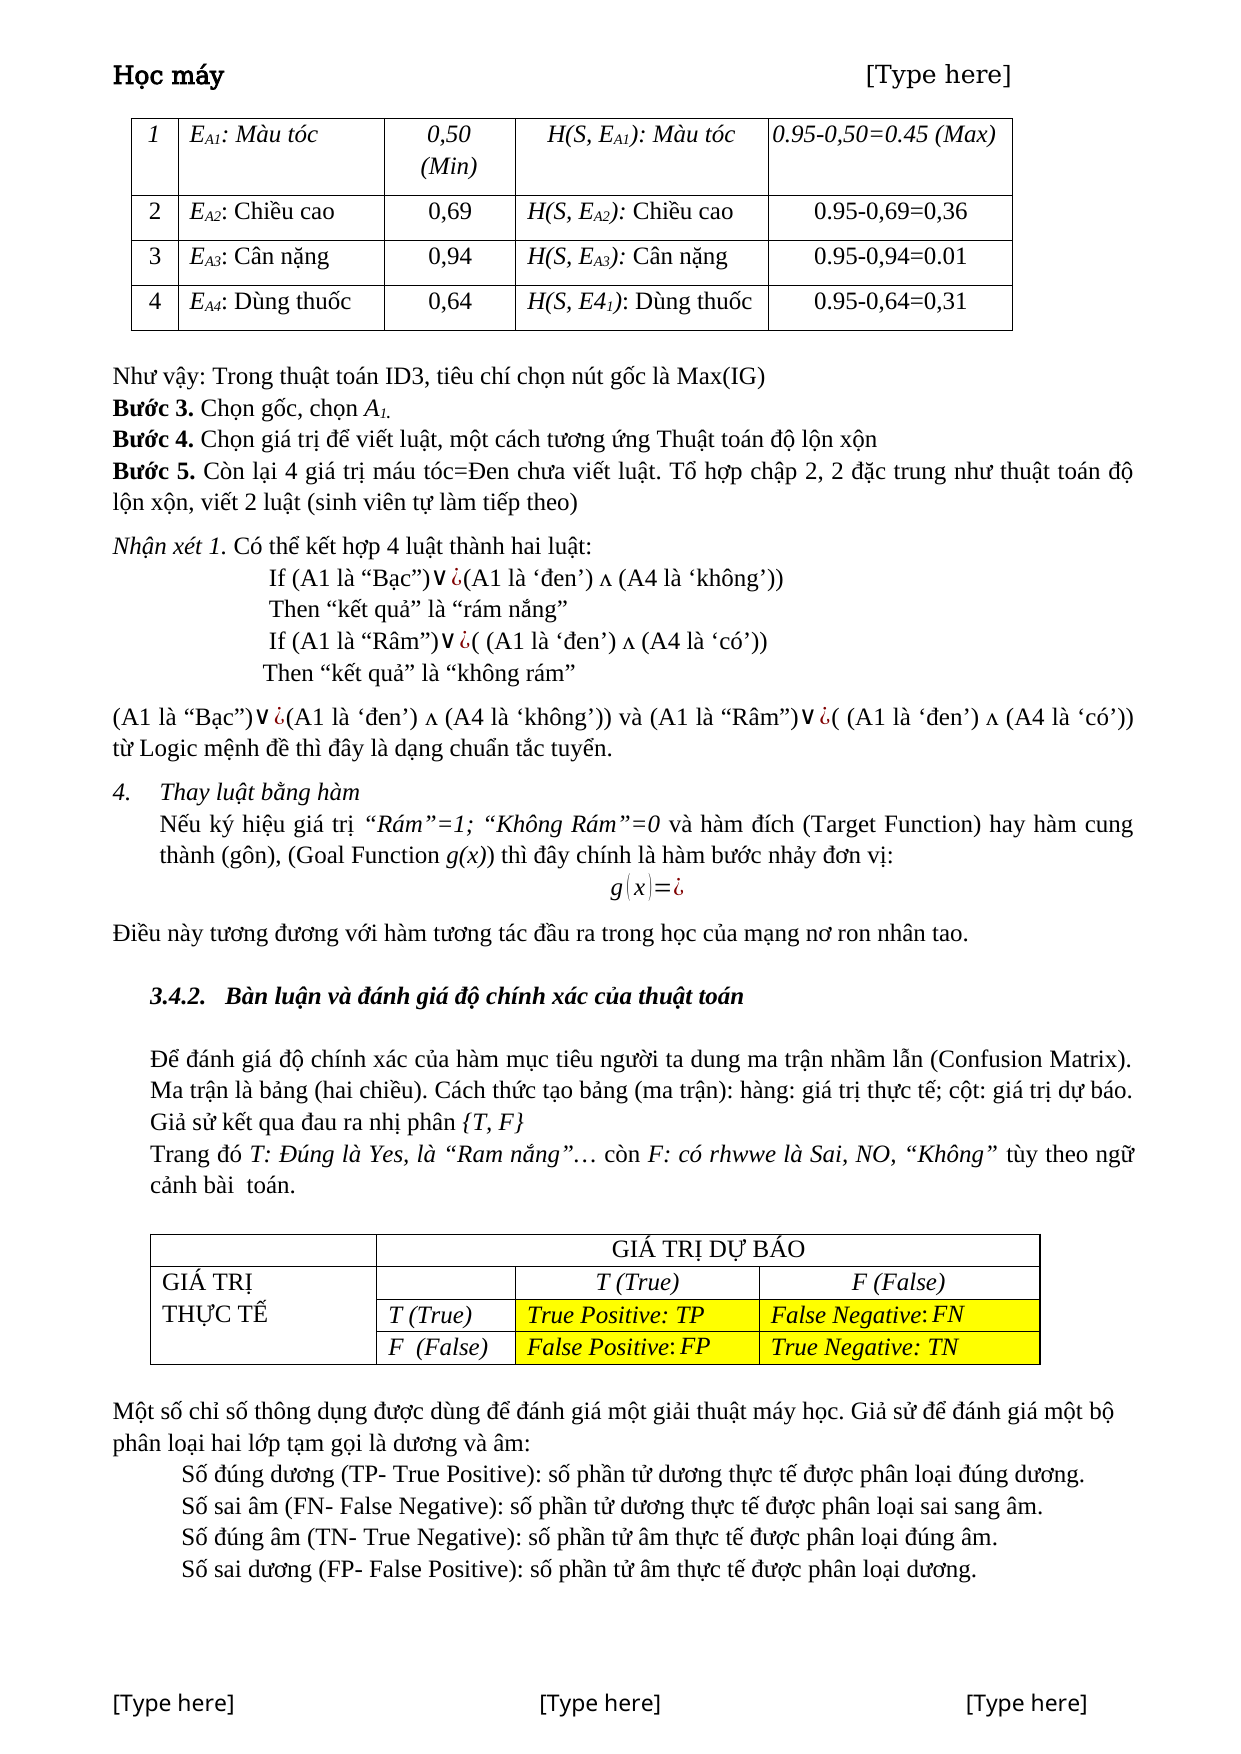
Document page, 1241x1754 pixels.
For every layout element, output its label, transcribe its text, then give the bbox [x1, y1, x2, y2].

text Số sai dương (FP- False Positive): số phần tử âm thực tế được phân loại dương. [112, 1554, 1134, 1583]
list Bàn luận và đánh giá độ chính xác của thuật toán [150, 981, 1134, 1010]
list Nếu ký hiệu giá trị “Rám”=1; “Không Rám”=0 và hàm đích (Target Function) hay hàm cung thành (gôn), (Goal Function g(x)) thì đây chính là hàm bước nhảy đơn vị: [159, 809, 1134, 869]
table_cell GIÁ TRỊ THỰC TẾ [151, 1267, 376, 1364]
table_cell 4 [132, 286, 178, 330]
table_cell 0.95-0,50=0.45 (Max) [769, 119, 1012, 195]
list If (A1 là “Bạc”)(A1 là ‘đen’) ʌ (A4 là ‘không’)) [187, 563, 1134, 592]
table_cell 0.95-0,64=0,31 [769, 286, 1012, 330]
table_cell EA3: Cân nặng [179, 241, 384, 285]
table_cell 0,69 [385, 196, 515, 240]
text (A1 là “Bạc”)(A1 là ‘đen’) ʌ (A4 là ‘không’)) và (A1 là “Râm”)( (A1 là ‘đen’) ʌ (A4 là ‘có’)) từ Logic mệnh đề thì đây là dạng chuẩn tắc tuyển. [112, 702, 1134, 762]
table_cell T (True) [377, 1300, 515, 1331]
table_cell EA4: Dùng thuốc [179, 286, 384, 330]
table_cell EA2: Chiều cao [179, 196, 384, 240]
list If (A1 là “Râm”)( (A1 là ‘đen’) ʌ (A4 là ‘có’)) [187, 626, 1134, 655]
table_cell F (False) [760, 1267, 1039, 1299]
text Như vậy: Trong thuật toán ID3, tiêu chí chọn nút gốc là Max(IG) [112, 361, 1134, 390]
list Thay luật bằng hàm [112, 777, 1134, 806]
text Trang đó T: Đúng là Yes, là “Ram nắng”… còn F: có rhwwe là Sai, NO, “Không” tùy theo ngữ cảnh bài toán. [150, 1139, 1134, 1199]
table_header GIÁ TRỊ DỰ BÁO [377, 1235, 1039, 1266]
table_cell H(S, EA2): Chiều cao [516, 196, 768, 240]
text Để đánh giá độ chính xác của hàm mục tiêu người ta dung ma trận nhầm lẫn (Confusion Matrix). Ma trận là bảng (hai chiều). Cách thức tạo bảng (ma trận): hàng: giá trị thực tế; cột: giá trị dự báo. Giả sử kết qua đau ra nhị phân {T, F} [150, 1044, 1134, 1136]
list Then “kết quả” là “rám nắng” [187, 594, 1134, 623]
table_header [151, 1235, 376, 1266]
table_cell 0,50 (Min) [385, 119, 515, 195]
text Một số chỉ số thông dụng được dùng để đánh giá một giải thuật máy học. Giả sử để đánh giá một bộ phân loại hai lớp tạm gọi là dương và âm: Số đúng dương (TP- True Positive): số phần tử dương thực tế được phân loại đúng dương. [112, 1396, 1134, 1488]
list Then “kết quả” là “không rám” [187, 658, 1134, 686]
table_cell 3 [132, 241, 178, 285]
table_cell 0,64 [385, 286, 515, 330]
text Số sai âm (FN- False Negative): số phần tử dương thực tế được phân loại sai sang âm. [112, 1491, 1134, 1520]
table_cell EA1: Màu tóc [179, 119, 384, 195]
table_cell H(S, EA3): Cân nặng [516, 241, 768, 285]
table_cell [377, 1267, 515, 1299]
table_cell 0.95-0,69=0,36 [769, 196, 1012, 240]
text Nhận xét 1. Có thể kết hợp 4 luật thành hai luật: [112, 531, 1134, 560]
table_cell True Negative: TN [760, 1332, 1039, 1364]
text Số đúng âm (TN- True Negative): số phần tử âm thực tế được phân loại đúng âm. [112, 1522, 1134, 1551]
table_cell 0.95-0,94=0.01 [769, 241, 1012, 285]
table_cell True Positive: TP [516, 1300, 759, 1331]
text Bước 3. Chọn gốc, chọn A1. [112, 393, 1134, 421]
table_cell 1 [132, 119, 178, 195]
table_cell 0,94 [385, 241, 515, 285]
table_cell False Positive [516, 1332, 759, 1364]
text Bước 4. Chọn giá trị để viết luật, một cách tương ứng Thuật toán độ lộn xộn [112, 424, 1134, 453]
table_cell H(S, E41): Dùng thuốc [516, 286, 768, 330]
text Bước 5. Còn lại 4 giá trị máu tóc=Đen chưa viết luật. Tổ hợp chập 2, 2 đặc trung như thuật toán độ lộn xộn, viết 2 luật (sinh viên tự làm tiếp theo) [112, 456, 1134, 516]
table_cell False Negative [760, 1300, 1039, 1331]
table_cell T (True) [516, 1267, 759, 1299]
text Điều này tương đương với hàm tương tác đầu ra trong học của mạng nơ ron nhân tao. [112, 918, 1134, 947]
table_cell F (False) [377, 1332, 515, 1364]
table_cell H(S, EA1): Màu tóc [516, 119, 768, 195]
table_cell 2 [132, 196, 178, 240]
